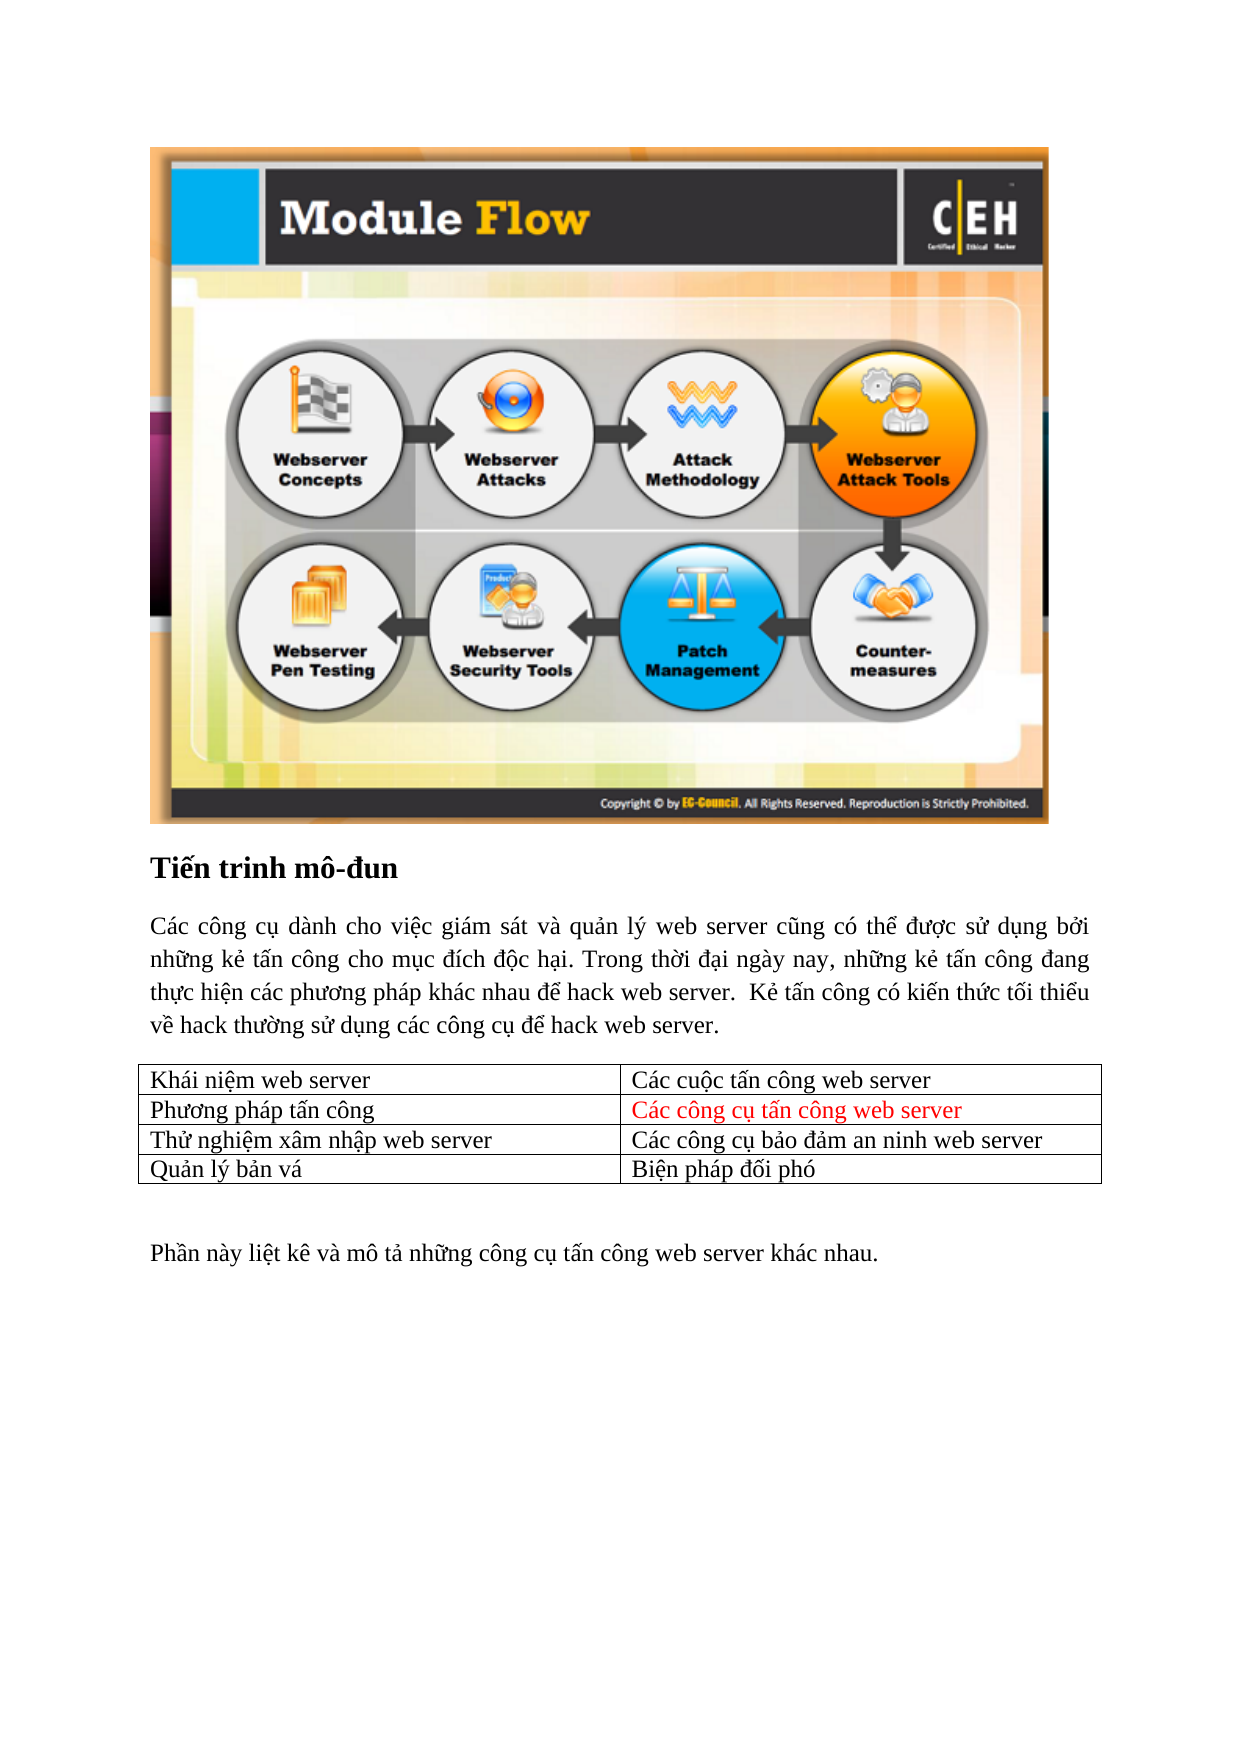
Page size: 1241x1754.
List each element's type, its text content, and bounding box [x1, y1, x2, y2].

table_header Các cuộc tấn công web server [621, 1065, 1101, 1094]
table_cell Quản lý bản vá [139, 1155, 620, 1183]
table_cell Phương pháp tấn công [139, 1095, 620, 1124]
table_cell Các công cụ bảo đảm an ninh web server [621, 1125, 1101, 1153]
text Các công cụ dành cho việc giám sát và quản lý web server cũng có thể được sử dụng bởi những kẻ tấn công cho mục đích độc hại. Trong thời đại ngày nay, những kẻ tấn công đang thực hiện các phương pháp khác nhau để hack web server. Kẻ tấn công có kiến ​​thức tối thiểu về hack thường sử dụng các công cụ để hack web server. [150, 911, 1090, 1039]
text Phần này liệt kê và mô tả những công cụ tấn công web server khác nhau. [150, 1238, 1090, 1267]
table_header Khái niệm web server [139, 1065, 620, 1094]
table_cell Biện pháp đối phó [621, 1155, 1101, 1183]
table_cell Thử nghiệm xâm nhập web server [139, 1125, 620, 1153]
picture [150, 147, 1049, 824]
table_cell Các công cụ tấn công web server [621, 1095, 1101, 1124]
text Tiến trinh mô-đun [150, 849, 1090, 885]
